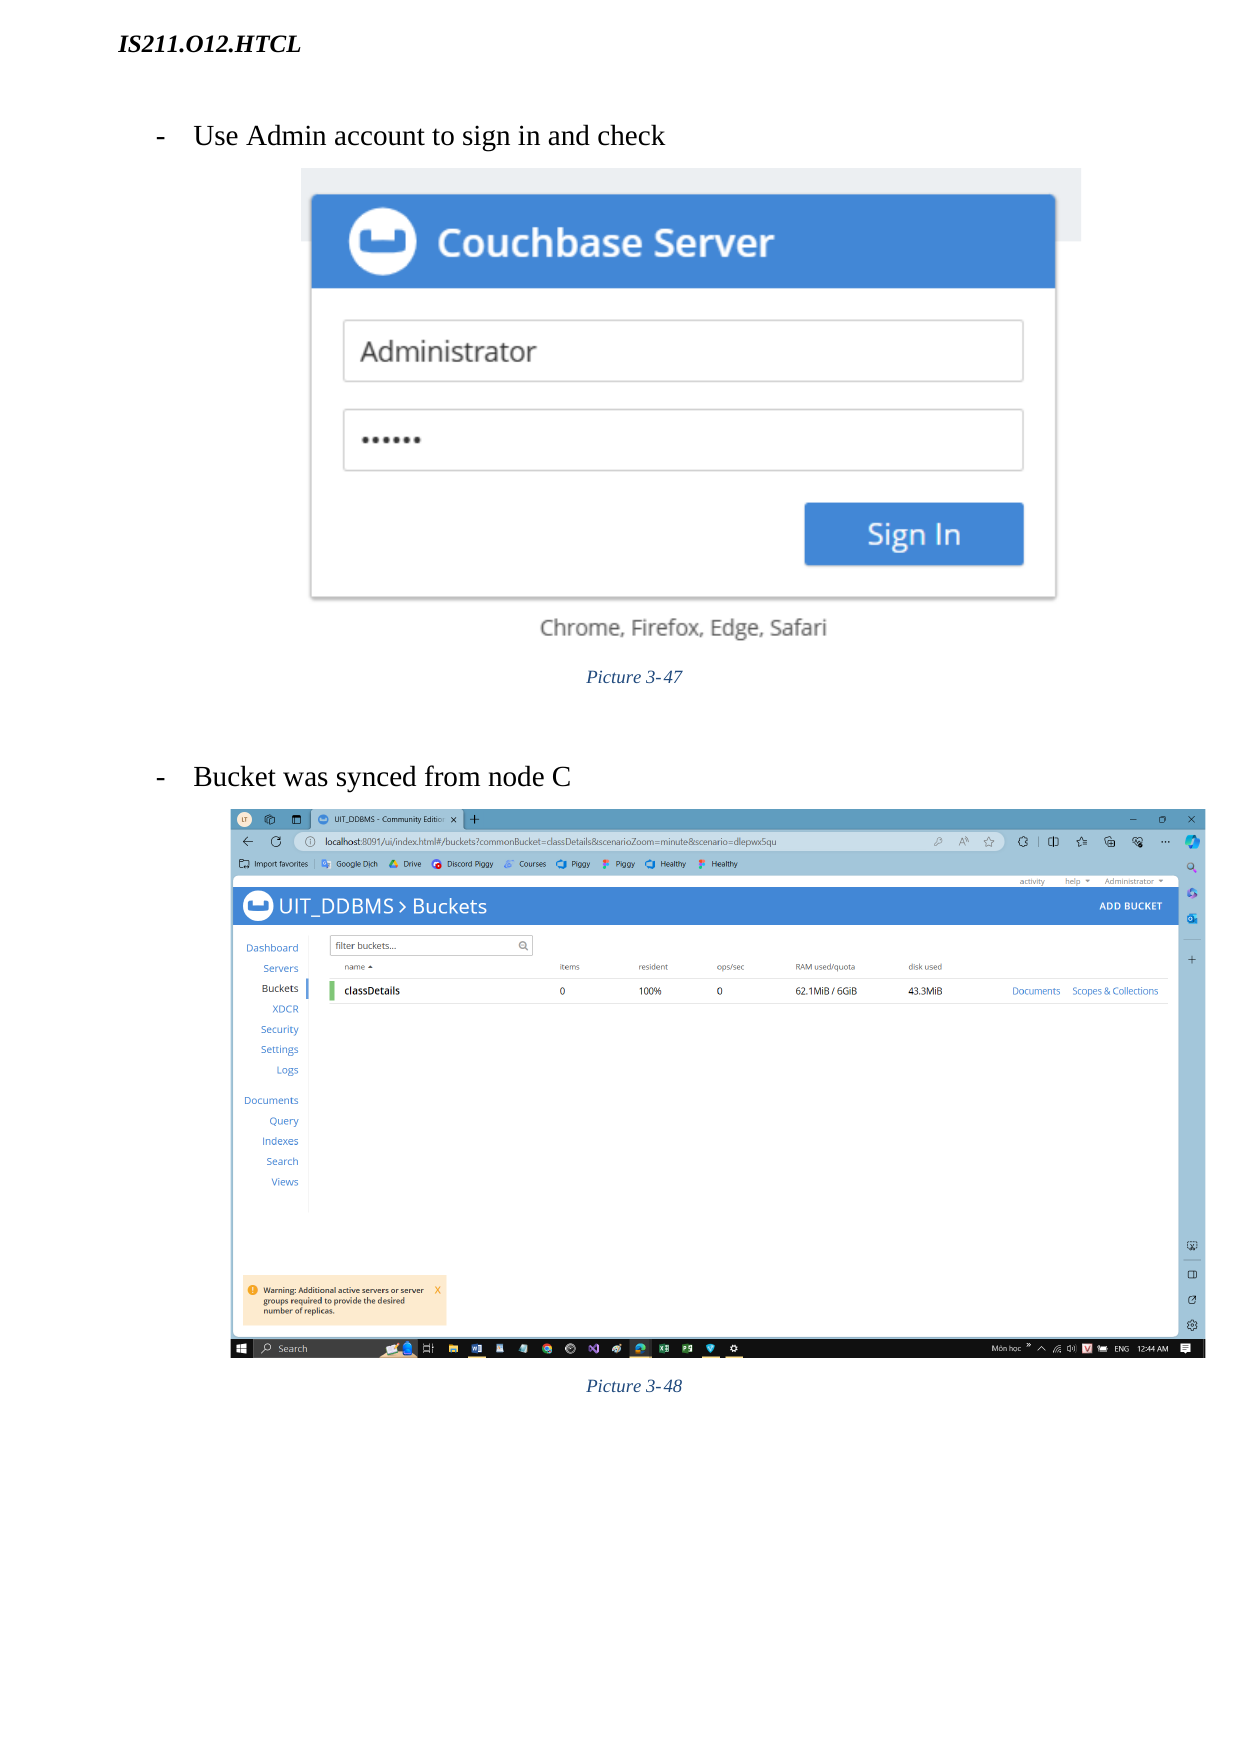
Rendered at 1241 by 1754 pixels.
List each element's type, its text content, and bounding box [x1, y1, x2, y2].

picture [230, 809, 1206, 1358]
list Use Admin account to sign in and check [156, 118, 1152, 152]
list Bucket was synced from node C [156, 759, 1152, 793]
picture [301, 168, 1082, 650]
